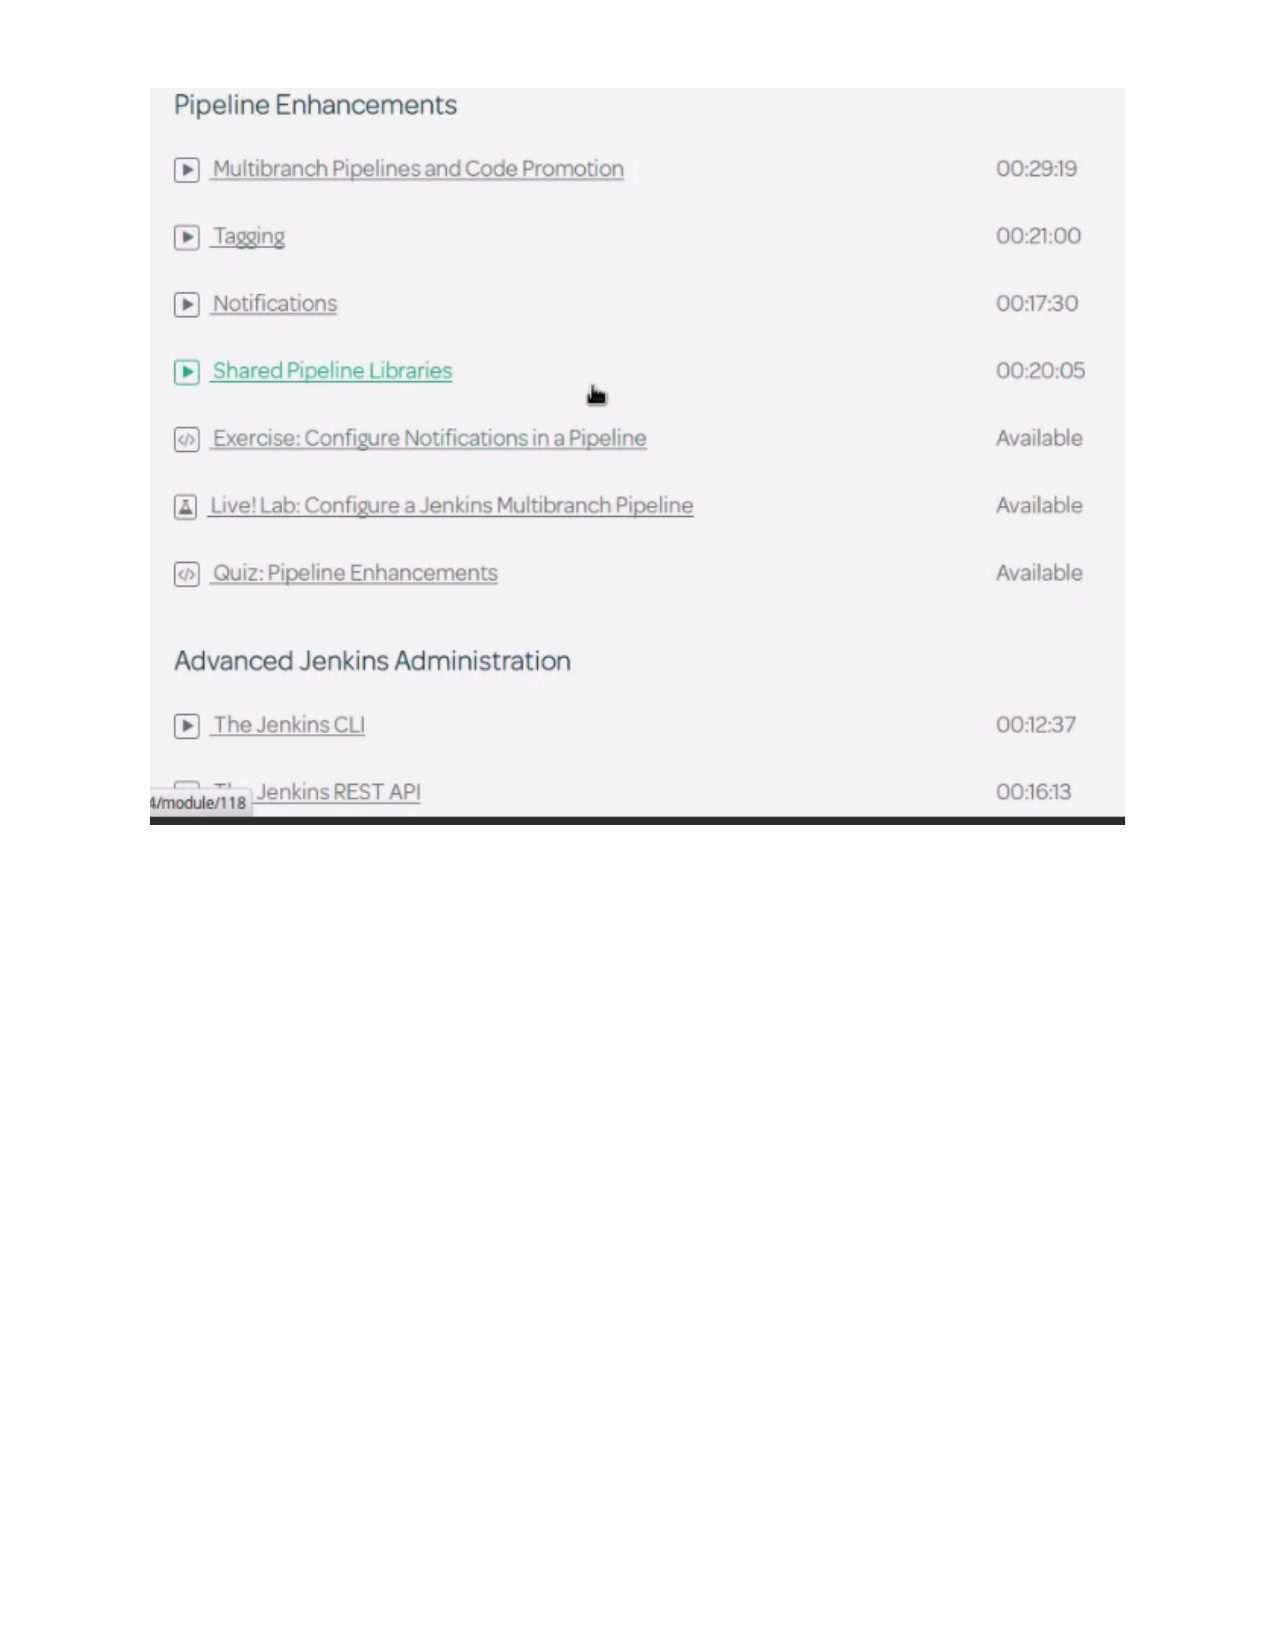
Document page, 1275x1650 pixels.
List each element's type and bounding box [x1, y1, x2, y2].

picture [150, 88, 1125, 825]
